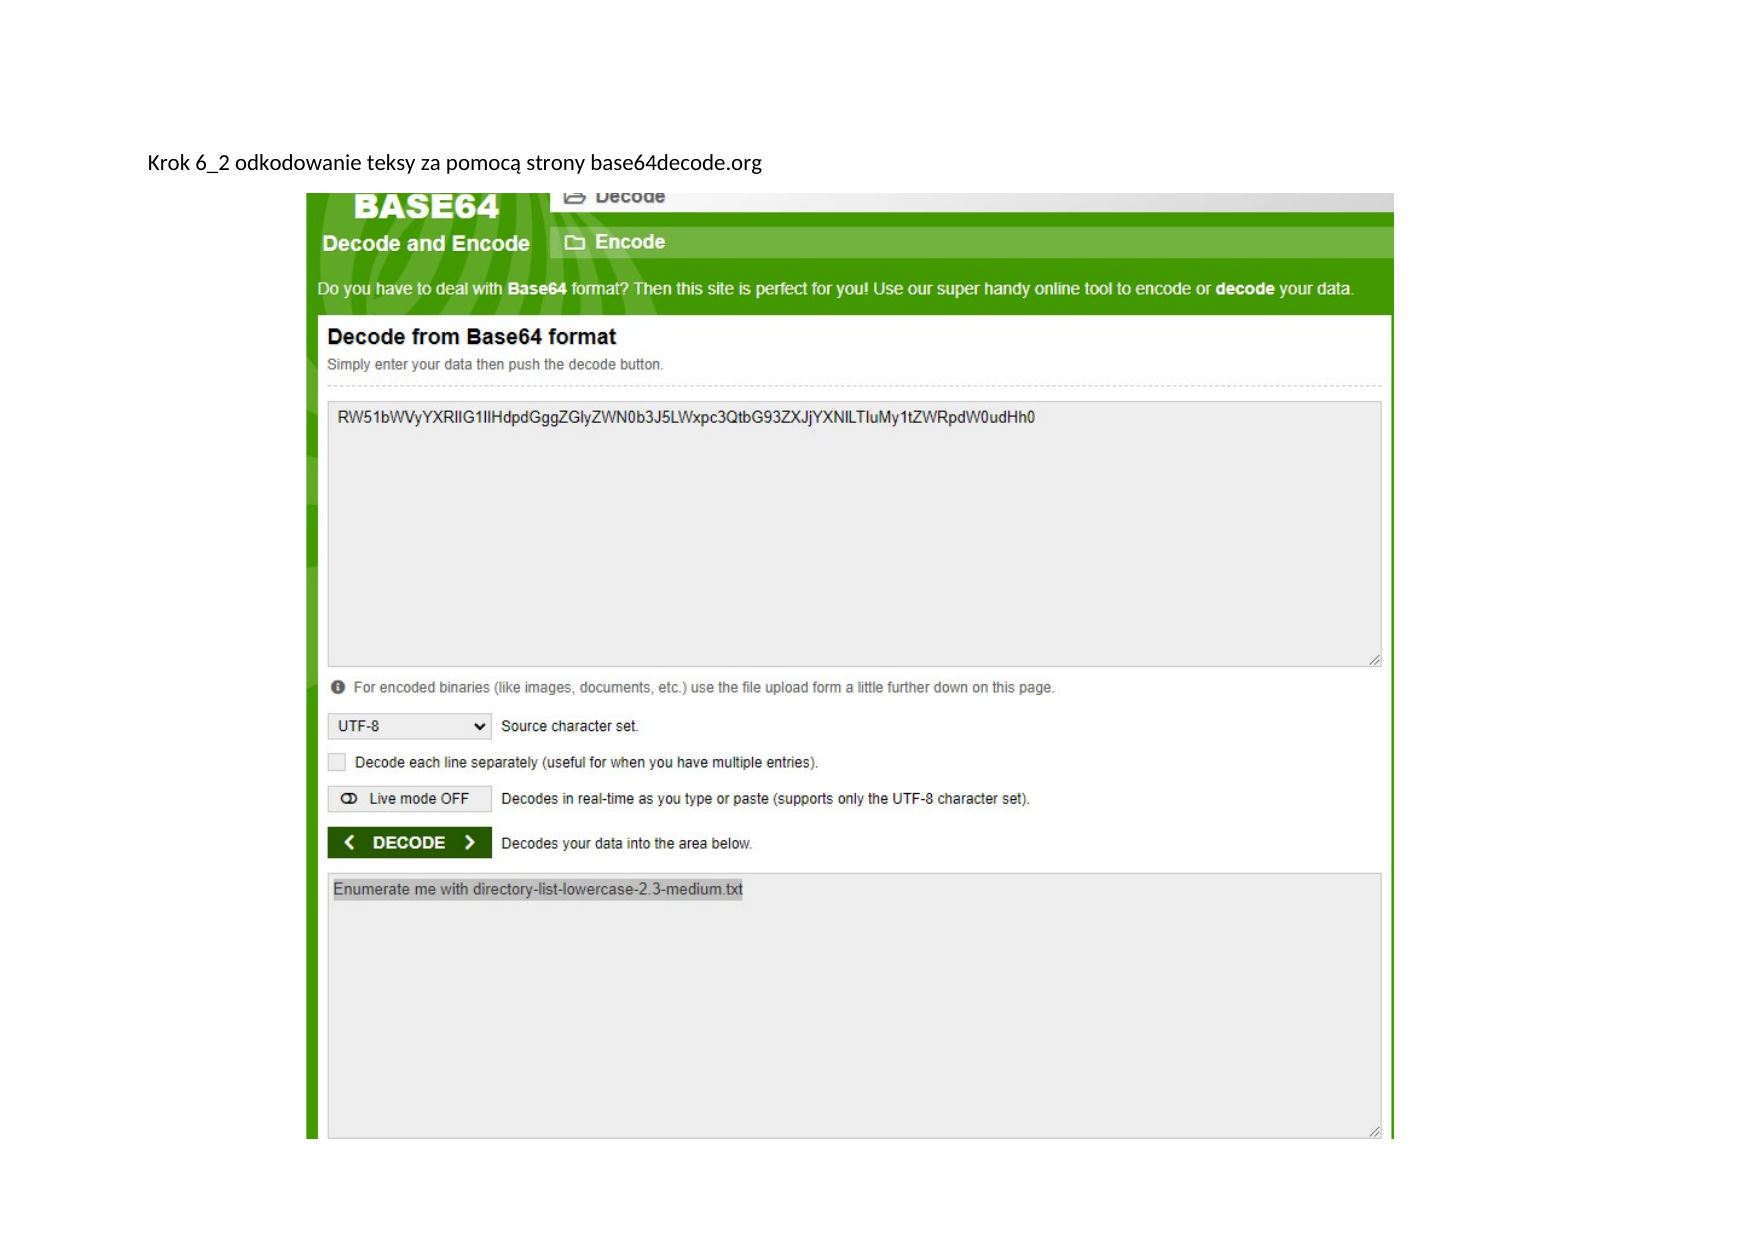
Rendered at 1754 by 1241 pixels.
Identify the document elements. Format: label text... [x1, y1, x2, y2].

text Krok 6_2 odkodowanie teksy za pomocą strony base64decode.org [148, 148, 1606, 176]
picture [306, 193, 1394, 1139]
